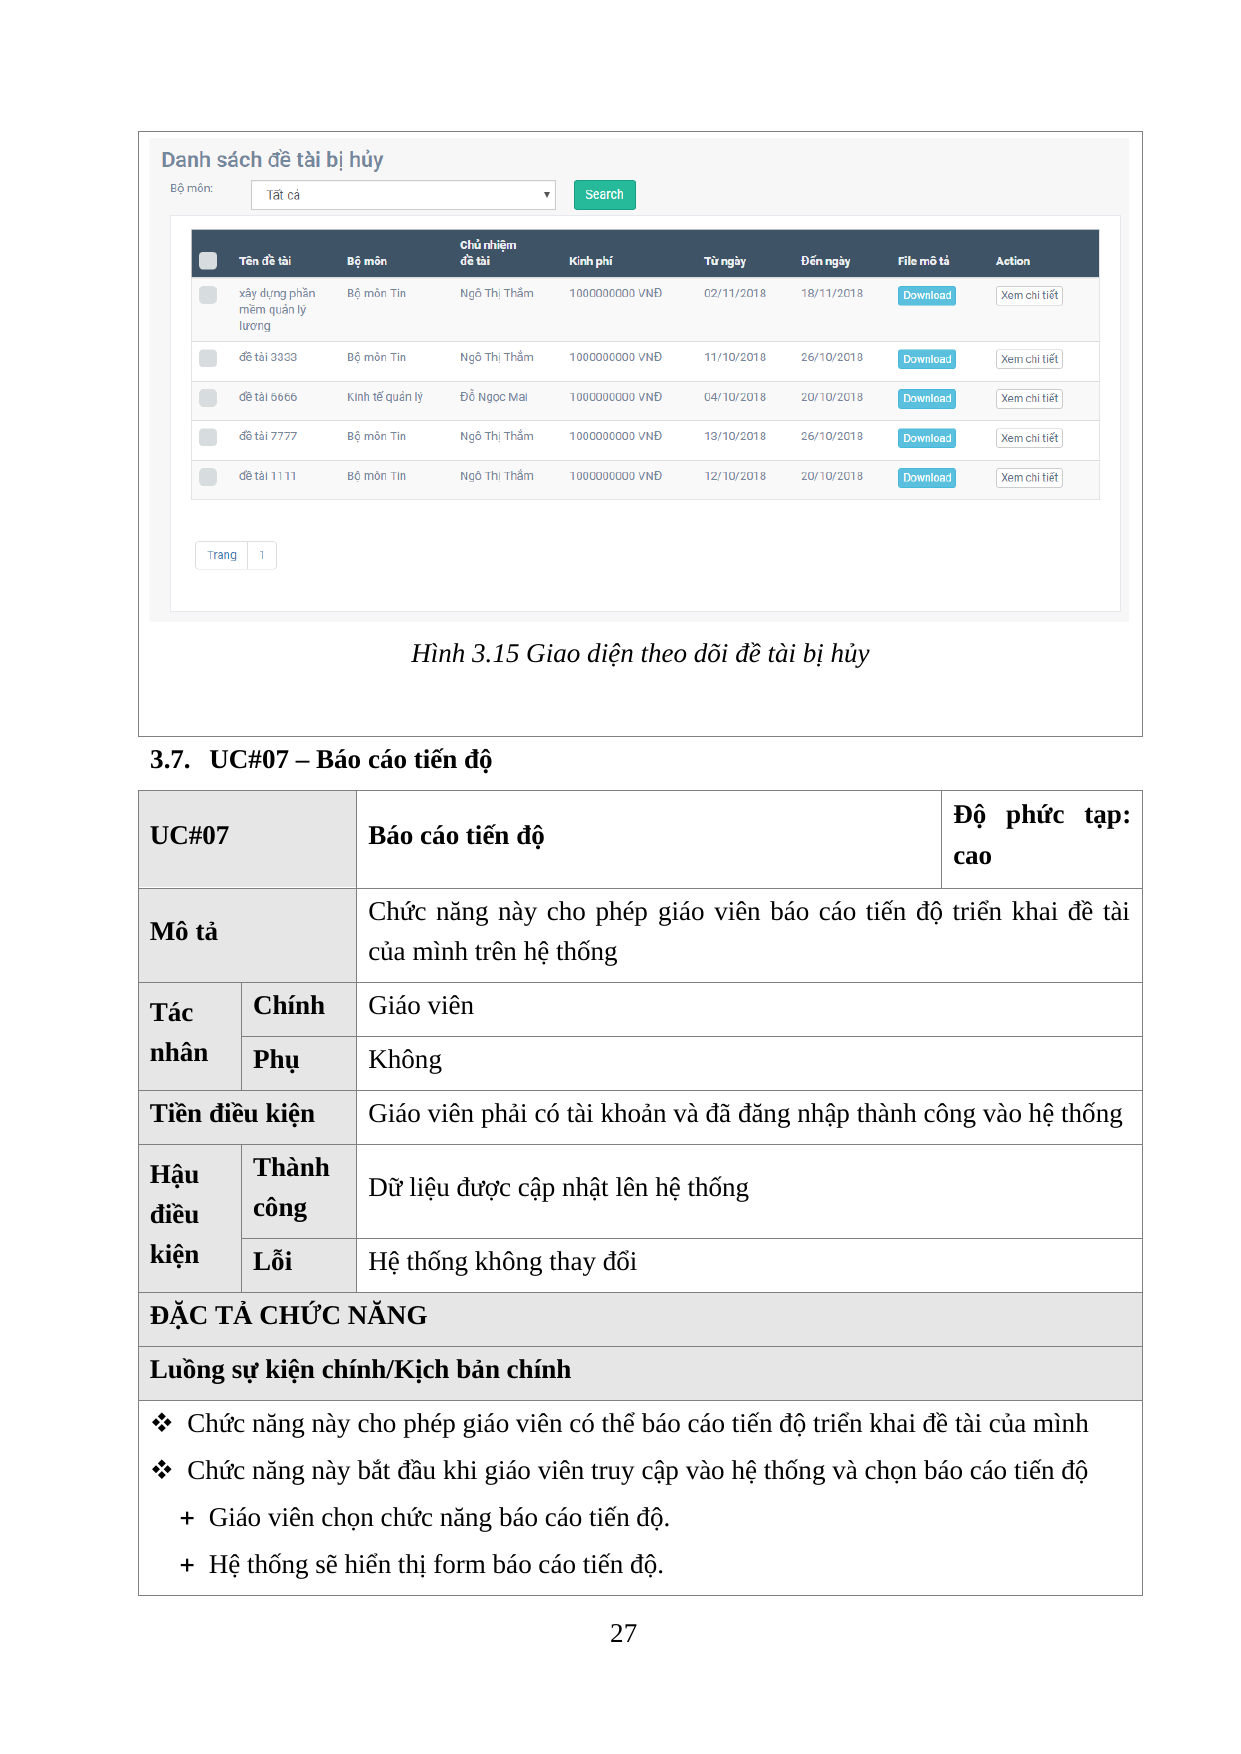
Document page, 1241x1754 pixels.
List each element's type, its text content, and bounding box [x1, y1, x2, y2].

subtitle UC#07 – Báo cáo tiến độ [150, 743, 1090, 774]
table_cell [139, 1401, 1142, 1594]
table_cell Hệ thống không thay đổi [357, 1239, 1142, 1292]
table_cell Chức năng này cho phép giáo viên báo cáo tiến độ triển khai đề tài của mình trên hệ thống [357, 889, 1142, 982]
table_cell Thành công [242, 1145, 356, 1238]
table_cell Lỗi [242, 1239, 356, 1292]
table_cell Tiền điều kiện [139, 1091, 356, 1144]
table_cell Phụ [242, 1037, 356, 1090]
table_cell Không [357, 1037, 1142, 1090]
table_cell ĐẶC TẢ CHỨC NĂNG [139, 1293, 1142, 1346]
table_cell Chính [242, 983, 356, 1036]
table_cell Luồng sự kiện chính/Kịch bản chính [139, 1347, 1142, 1400]
table_cell Mô tả [139, 889, 356, 982]
table_header Báo cáo tiến độ [357, 791, 941, 887]
picture [149, 138, 1130, 622]
table_cell Hậu điều kiện [139, 1145, 241, 1292]
table_header Độ phức tạp: cao [942, 791, 1142, 887]
table_cell Giáo viên [357, 983, 1142, 1036]
table_cell Dữ liệu được cập nhật lên hệ thống [357, 1145, 1142, 1238]
table_cell Tác nhân [139, 983, 241, 1090]
table_cell Giáo viên phải có tài khoản và đã đăng nhập thành công vào hệ thống [357, 1091, 1142, 1144]
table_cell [139, 132, 1142, 736]
table_header UC#07 [139, 791, 356, 887]
